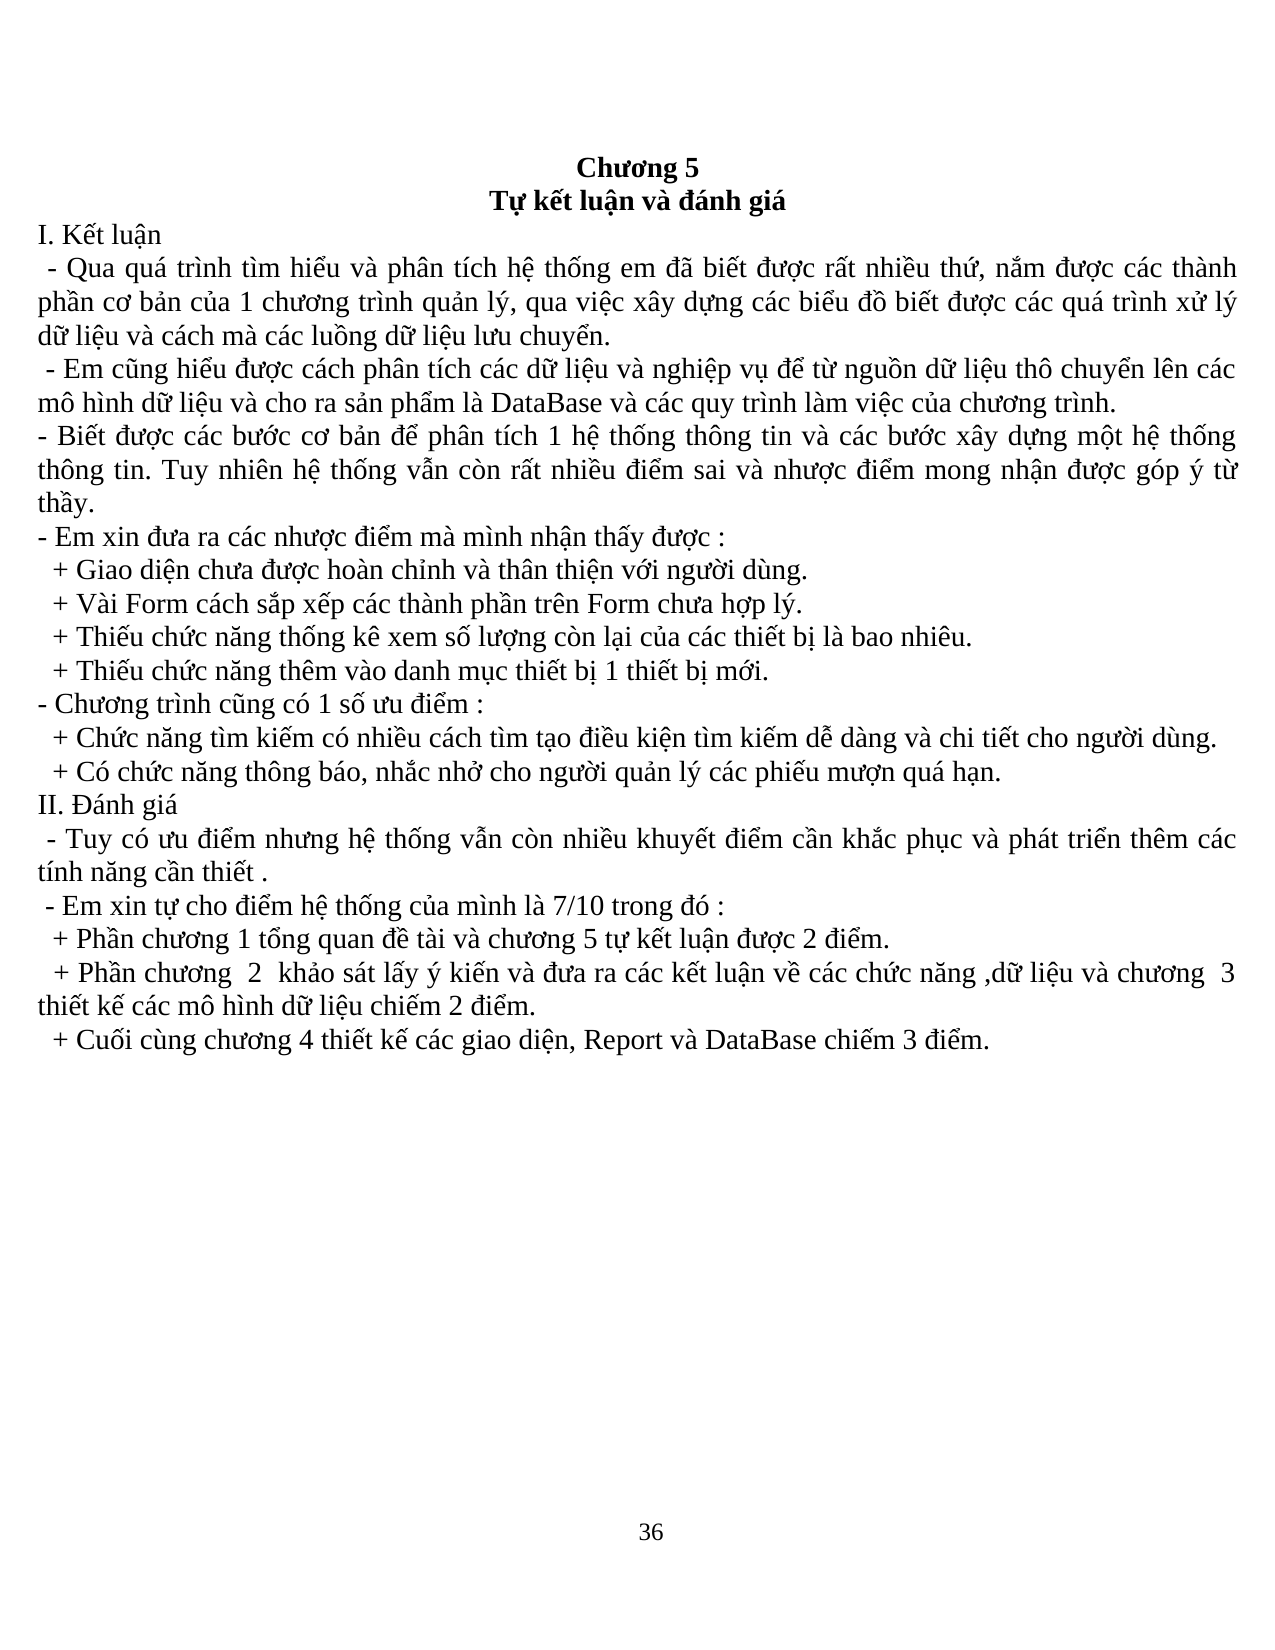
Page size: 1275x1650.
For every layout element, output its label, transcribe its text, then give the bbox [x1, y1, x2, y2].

text + Thiếu chức năng thêm vào danh mục thiết bị 1 thiết bị mới. [37, 653, 1237, 687]
text Chương 5 [37, 150, 1237, 183]
text - Em xin tự cho điểm hệ thống của mình là 7/10 trong đó : [37, 888, 1237, 921]
text - Tuy có ưu điểm nhưng hệ thống vẫn còn nhiều khuyết điểm cần khắc phục và phát triển thêm các tính năng cần thiết . [37, 821, 1237, 888]
text + Phần chương 2 khảo sát lấy ý kiến và đưa ra các kết luận về các chức năng ,dữ liệu và chương 3 thiết kế các mô hình dữ liệu chiếm 2 điểm. [37, 955, 1237, 1022]
text - Em xin đưa ra các nhược điểm mà mình nhận thấy được : [37, 519, 1237, 552]
text + Cuối cùng chương 4 thiết kế các giao diện, Report và DataBase chiếm 3 điểm. [37, 1022, 1237, 1056]
text + Chức năng tìm kiếm có nhiều cách tìm tạo điều kiện tìm kiếm dễ dàng và chi tiết cho người dùng. [37, 720, 1237, 754]
text II. Đánh giá [37, 787, 1237, 821]
text I. Kết luận [37, 217, 1237, 251]
text - Chương trình cũng có 1 số ưu điểm : [37, 687, 1237, 720]
text + Thiếu chức năng thống kê xem số lượng còn lại của các thiết bị là bao nhiêu. [37, 619, 1237, 653]
text Tự kết luận và đánh giá [37, 183, 1237, 217]
text + Giao diện chưa được hoàn chỉnh và thân thiện với người dùng. [37, 552, 1237, 586]
text + Có chức năng thông báo, nhắc nhở cho người quản lý các phiếu mượn quá hạn. [37, 754, 1237, 787]
text + Phần chương 1 tổng quan đề tài và chương 5 tự kết luận được 2 điểm. [37, 921, 1237, 955]
text - Biết được các bước cơ bản để phân tích 1 hệ thống thông tin và các bước xây dựng một hệ thống thông tin. Tuy nhiên hệ thống vẫn còn rất nhiều điểm sai và nhược điểm mong nhận được góp ý từ thầy. [37, 418, 1237, 519]
text - Qua quá trình tìm hiểu và phân tích hệ thống em đã biết được rất nhiều thứ, nắm được các thành phần cơ bản của 1 chương trình quản lý, qua việc xây dựng các biểu đồ biết được các quá trình xử lý dữ liệu và cách mà các luồng dữ liệu lưu chuyển. [37, 251, 1237, 351]
text + Vài Form cách sắp xếp các thành phần trên Form chưa hợp lý. [37, 586, 1237, 619]
text - Em cũng hiểu được cách phân tích các dữ liệu và nghiệp vụ để từ nguồn dữ liệu thô chuyển lên các mô hình dữ liệu và cho ra sản phẩm là DataBase và các quy trình làm việc của chương trình. [37, 351, 1237, 418]
